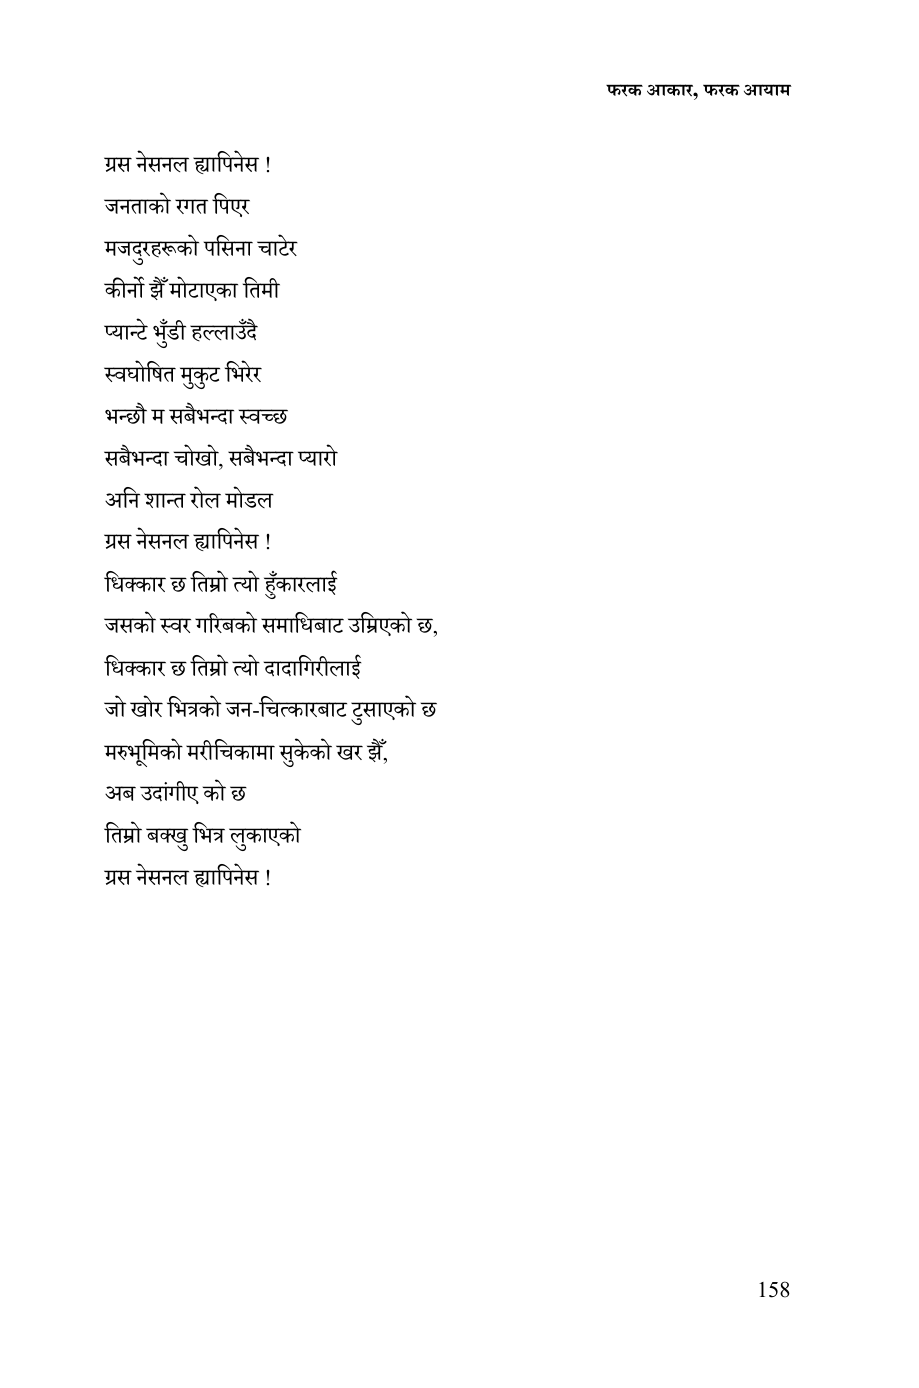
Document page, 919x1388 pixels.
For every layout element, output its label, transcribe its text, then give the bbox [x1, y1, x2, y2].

text धिक्कार छ तिम्रो त्यो दादागिरीलाई [105, 654, 791, 688]
text प्यान्टे भुँडी हल्लाउँदै [105, 319, 791, 352]
text स्वघोषित मुकुट भिरेर [105, 361, 791, 394]
text सबैभन्दा चोखो, सबैभन्दा प्यारो [105, 444, 791, 478]
text कीर्नो झैँ मोटाएका तिमी [105, 277, 791, 310]
text मजदुरहरूको पसिना चाटेर [105, 235, 791, 268]
text मरुभूमिको मरीचिकामा सुकेको खर झैँ, [105, 738, 791, 772]
text ग्रस नेसनल ह्यापिनेस ! [105, 151, 791, 184]
text भन्छौ म सबैभन्दा स्वच्छ [105, 403, 791, 436]
text ग्रस नेसनल ह्यापिनेस ! [105, 864, 791, 898]
text जसको स्वर गरिबको समाधिबाट उम्रिएको छ, [105, 612, 791, 646]
text जनताको रगत पिएर [105, 193, 791, 226]
text ग्रस नेसनल ह्यापिनेस ! [105, 528, 791, 562]
text अनि शान्त रोल मोडल [105, 487, 791, 520]
text धिक्कार छ तिम्रो त्यो हुँकारलाई [105, 571, 791, 604]
text तिम्रो बक्खु भित्र लुकाएको [105, 822, 791, 856]
text जो खोर भित्रको जन-चित्कारबाट टुसाएको छ [105, 696, 791, 730]
text अब उदांगीए को छ [105, 780, 791, 814]
